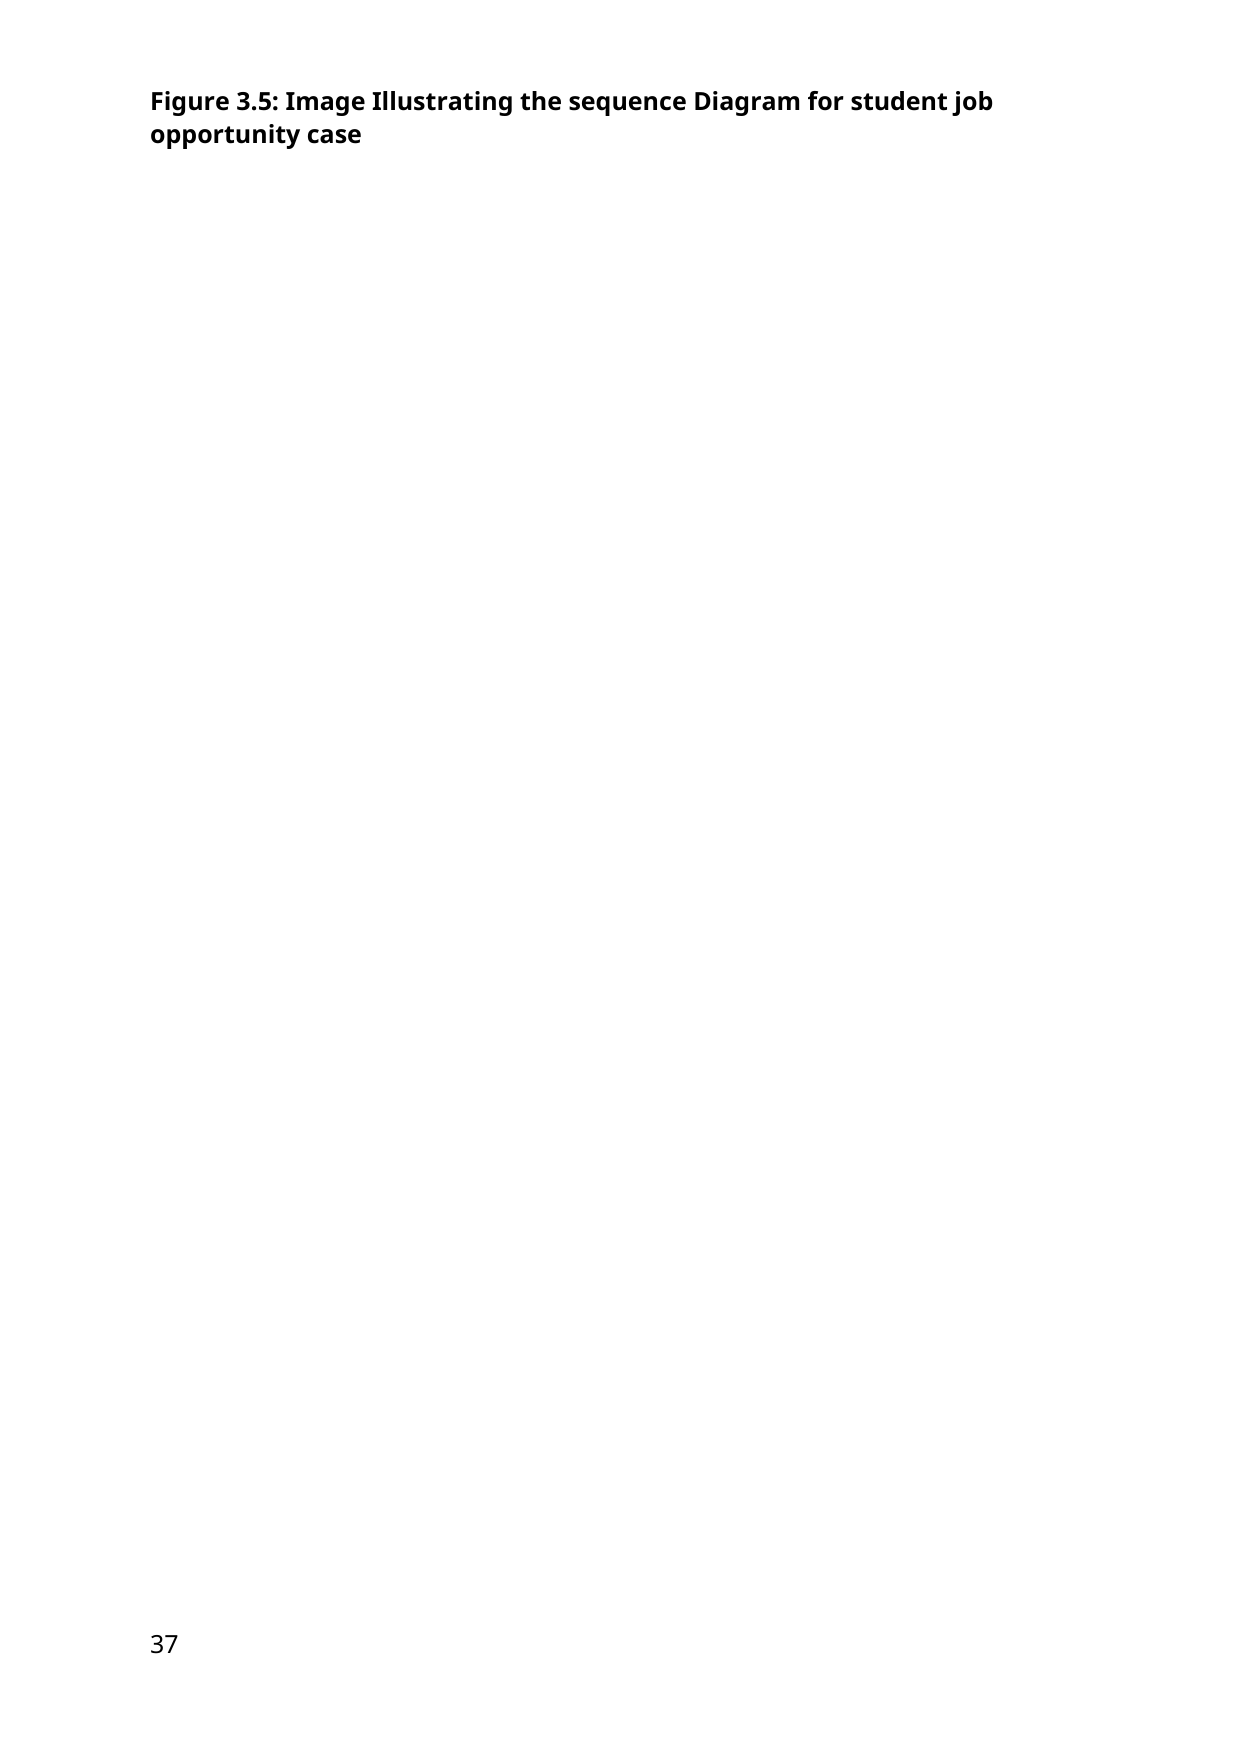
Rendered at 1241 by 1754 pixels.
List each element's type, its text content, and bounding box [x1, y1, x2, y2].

subtitle Figure 3.5: Image Illustrating the sequence Diagram for student job opportunity case [150, 83, 1090, 151]
